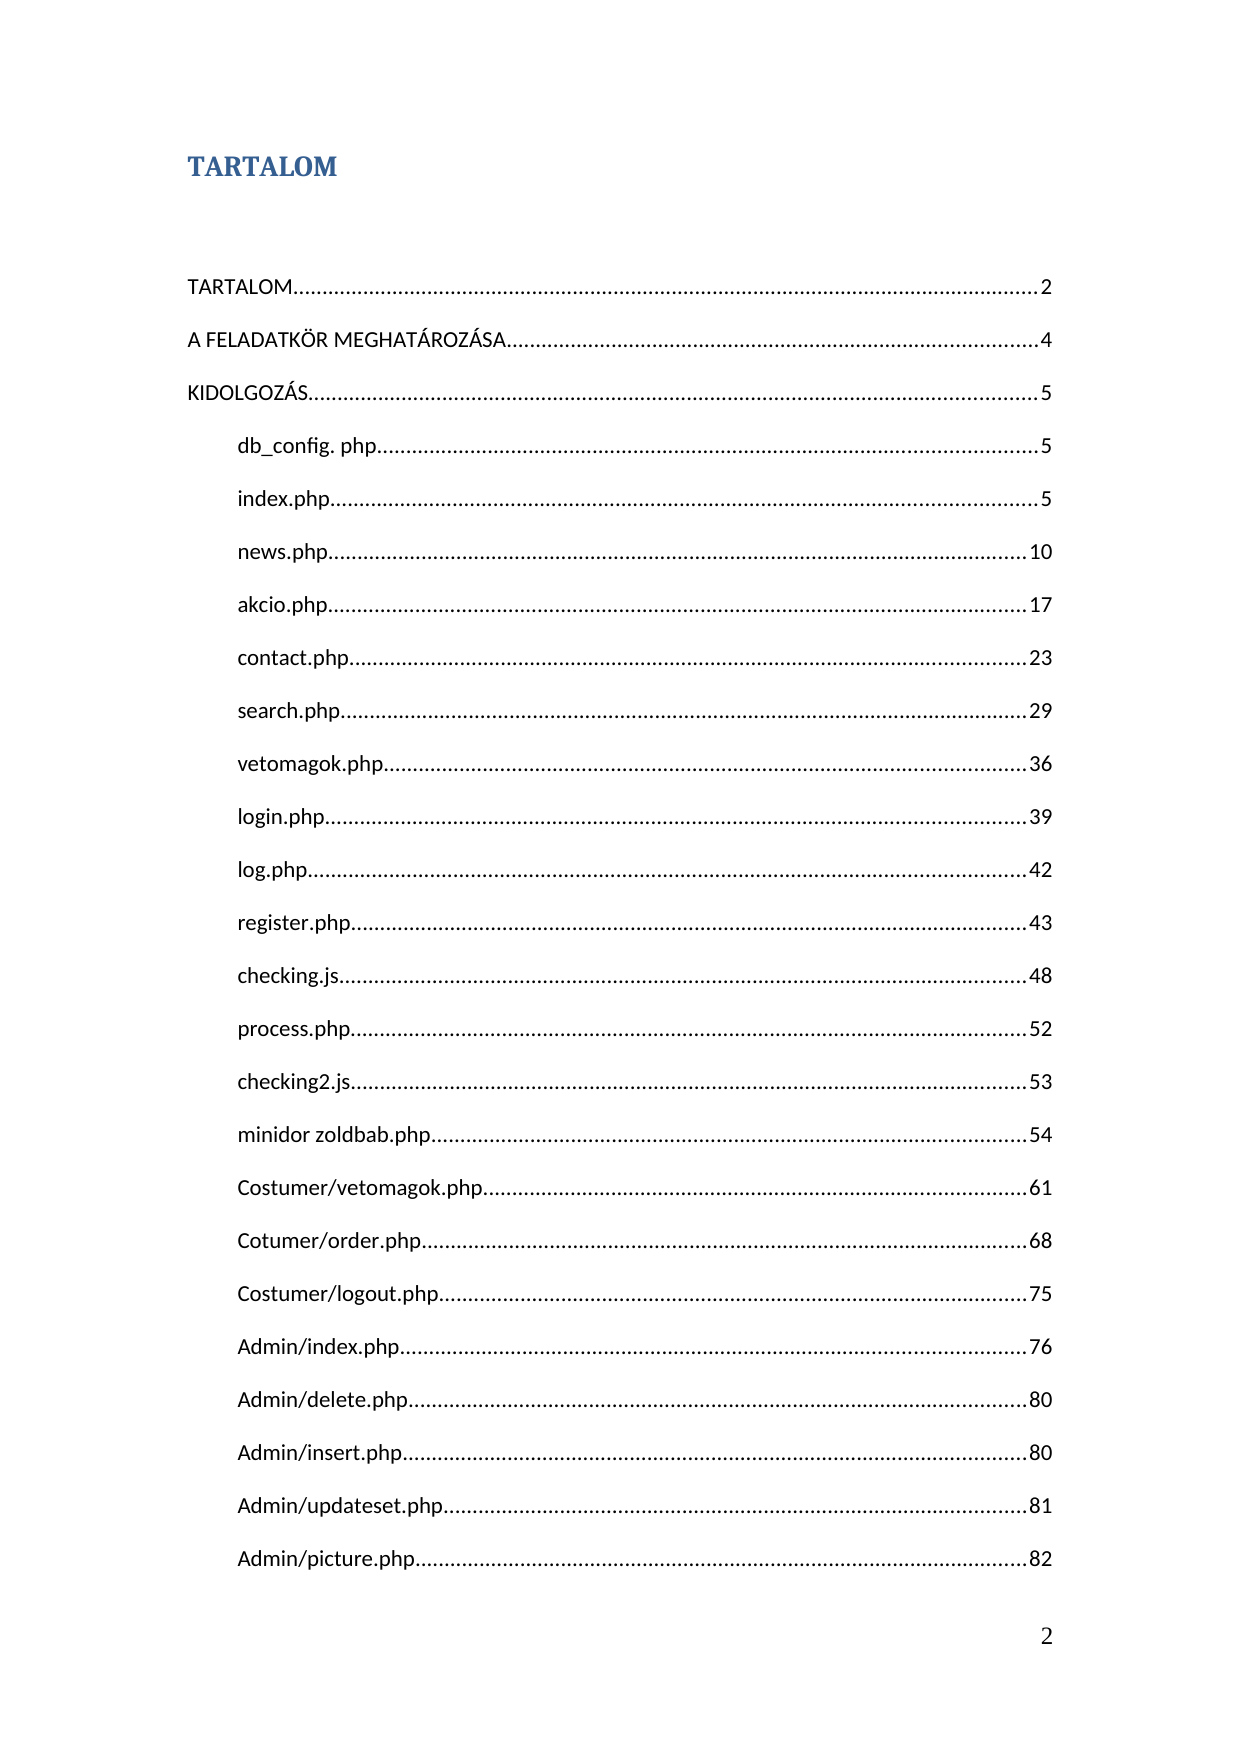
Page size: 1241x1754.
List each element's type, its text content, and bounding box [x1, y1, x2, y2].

subtitle TARTALOM [187, 150, 1053, 183]
